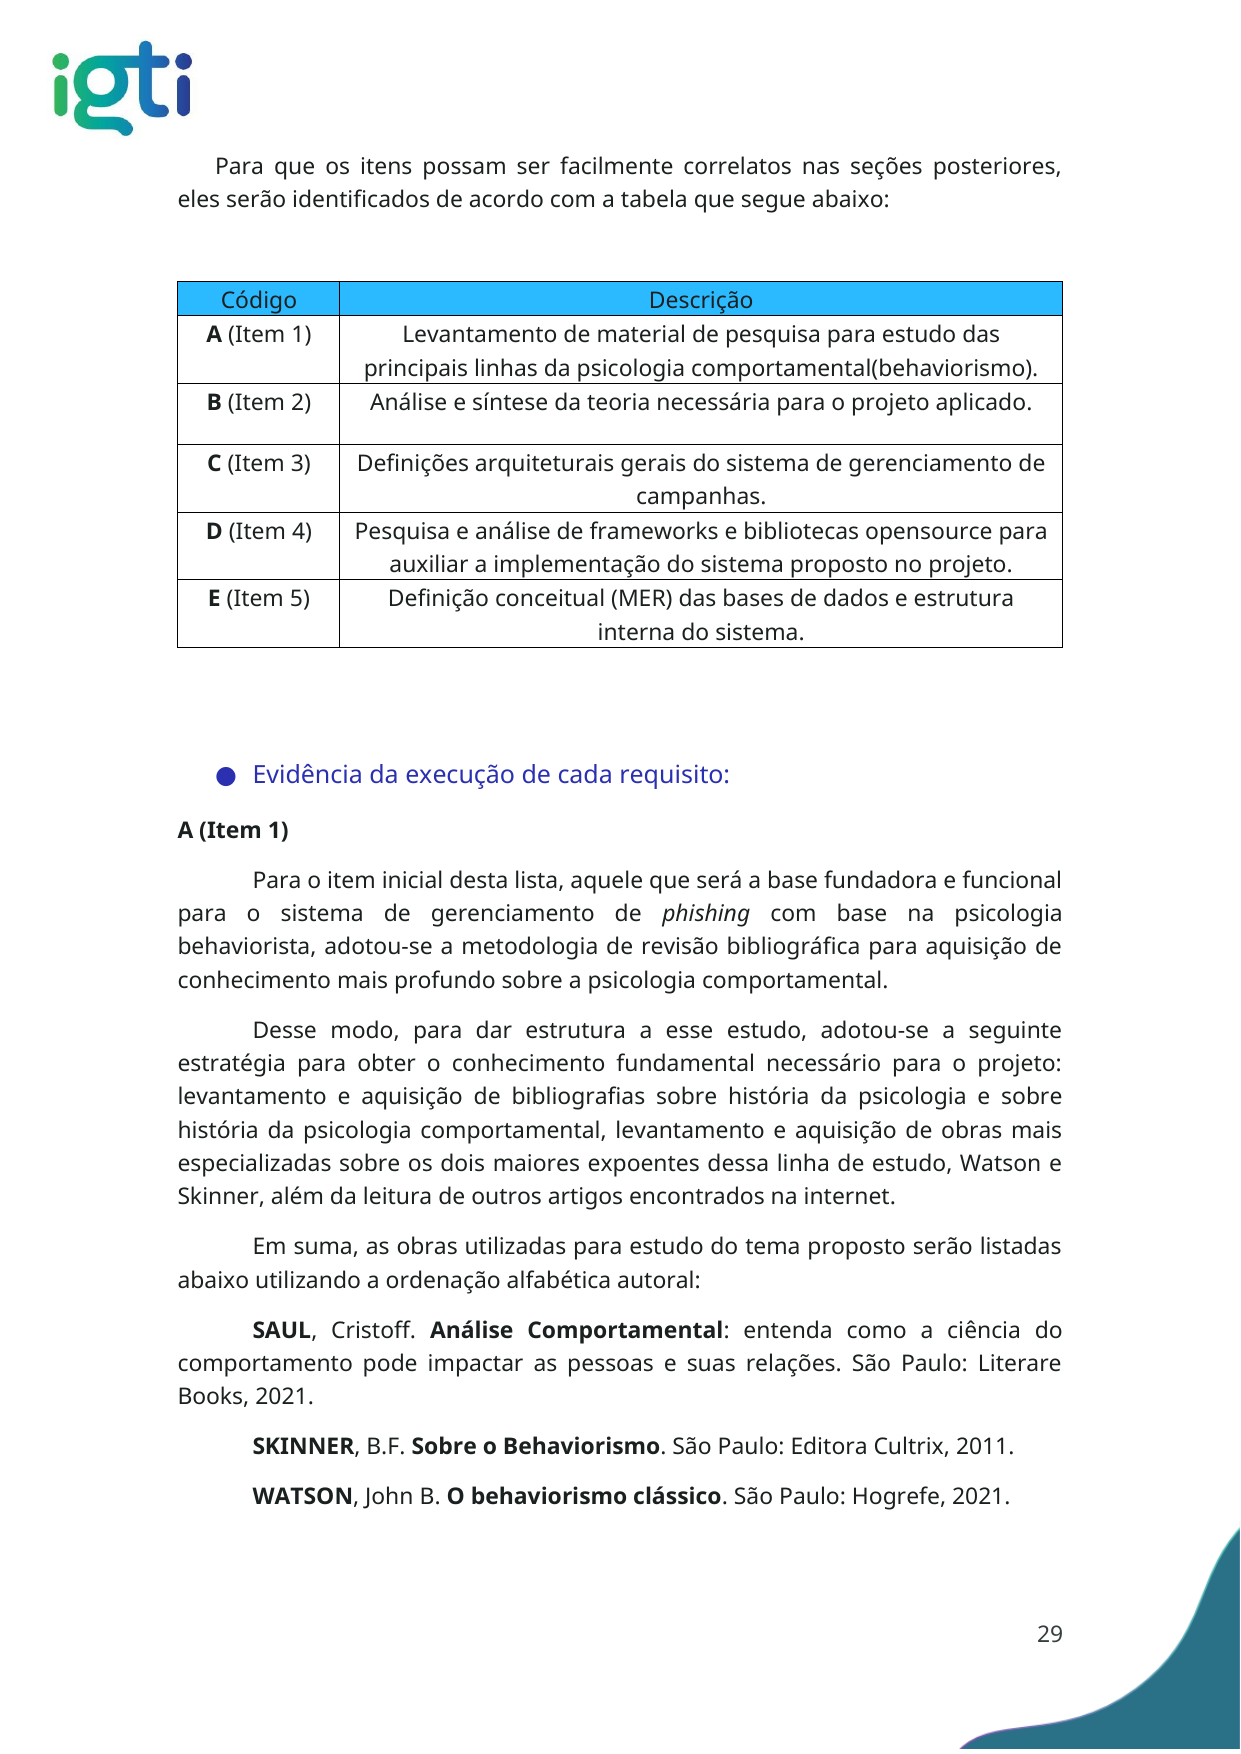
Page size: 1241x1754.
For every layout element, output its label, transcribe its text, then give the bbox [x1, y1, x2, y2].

table_cell B (Item 2) [178, 384, 339, 444]
table_cell Levantamento de material de pesquisa para estudo das principais linhas da psicologia comportamental(behaviorismo). [340, 316, 1062, 383]
table_header Código [178, 282, 339, 315]
table_cell D (Item 4) [178, 513, 339, 579]
text Para que os itens possam ser facilmente correlatos nas seções posteriores, eles serão identificados de acordo com a tabela que segue abaixo: [177, 148, 1063, 214]
text SAUL, Cristoff. Análise Comportamental: entenda como a ciência do comportamento pode impactar as pessoas e suas relações. São Paulo: Literare Books, 2021. [177, 1312, 1063, 1412]
table_header Descrição [340, 282, 1062, 315]
table_cell Análise e síntese da teoria necessária para o projeto aplicado. [340, 384, 1062, 444]
text SKINNER, B.F. Sobre o Behaviorismo. São Paulo: Editora Cultrix, 2011. [177, 1428, 1063, 1462]
text Para o item inicial desta lista, aquele que será a base fundadora e funcional para o sistema de gerenciamento de phishing com base na psicologia behaviorista, adotou-se a metodologia de revisão bibliográfica para aquisição de conhecimento mais profundo sobre a psicologia comportamental. [177, 862, 1063, 995]
table_cell A (Item 1) [178, 316, 339, 383]
subtitle Evidência da execução de cada requisito: [215, 756, 1063, 790]
text Em suma, as obras utilizadas para estudo do tema proposto serão listadas abaixo utilizando a ordenação alfabética autoral: [177, 1228, 1063, 1295]
table_cell Definição conceitual (MER) das bases de dados e estrutura interna do sistema. [340, 580, 1062, 647]
table_cell C (Item 3) [178, 445, 339, 512]
picture [955, 1521, 1241, 1749]
picture [37, 34, 205, 141]
table_cell Definições arquiteturais gerais do sistema de gerenciamento de campanhas. [340, 445, 1062, 512]
text A (Item 1) [177, 812, 1063, 845]
table_cell E (Item 5) [178, 580, 339, 647]
text Desse modo, para dar estrutura a esse estudo, adotou-se a seguinte estratégia para obter o conhecimento fundamental necessário para o projeto: levantamento e aquisição de bibliografias sobre história da psicologia e sobre história da psicologia comportamental, levantamento e aquisição de obras mais especializadas sobre os dois maiores expoentes dessa linha de estudo, Watson e Skinner, além da leitura de outros artigos encontrados na internet. [177, 1012, 1063, 1212]
table_cell Pesquisa e análise de frameworks e bibliotecas opensource para auxiliar a implementação do sistema proposto no projeto. [340, 513, 1062, 579]
text WATSON, John B. O behaviorismo clássico. São Paulo: Hogrefe, 2021. [177, 1478, 1063, 1512]
